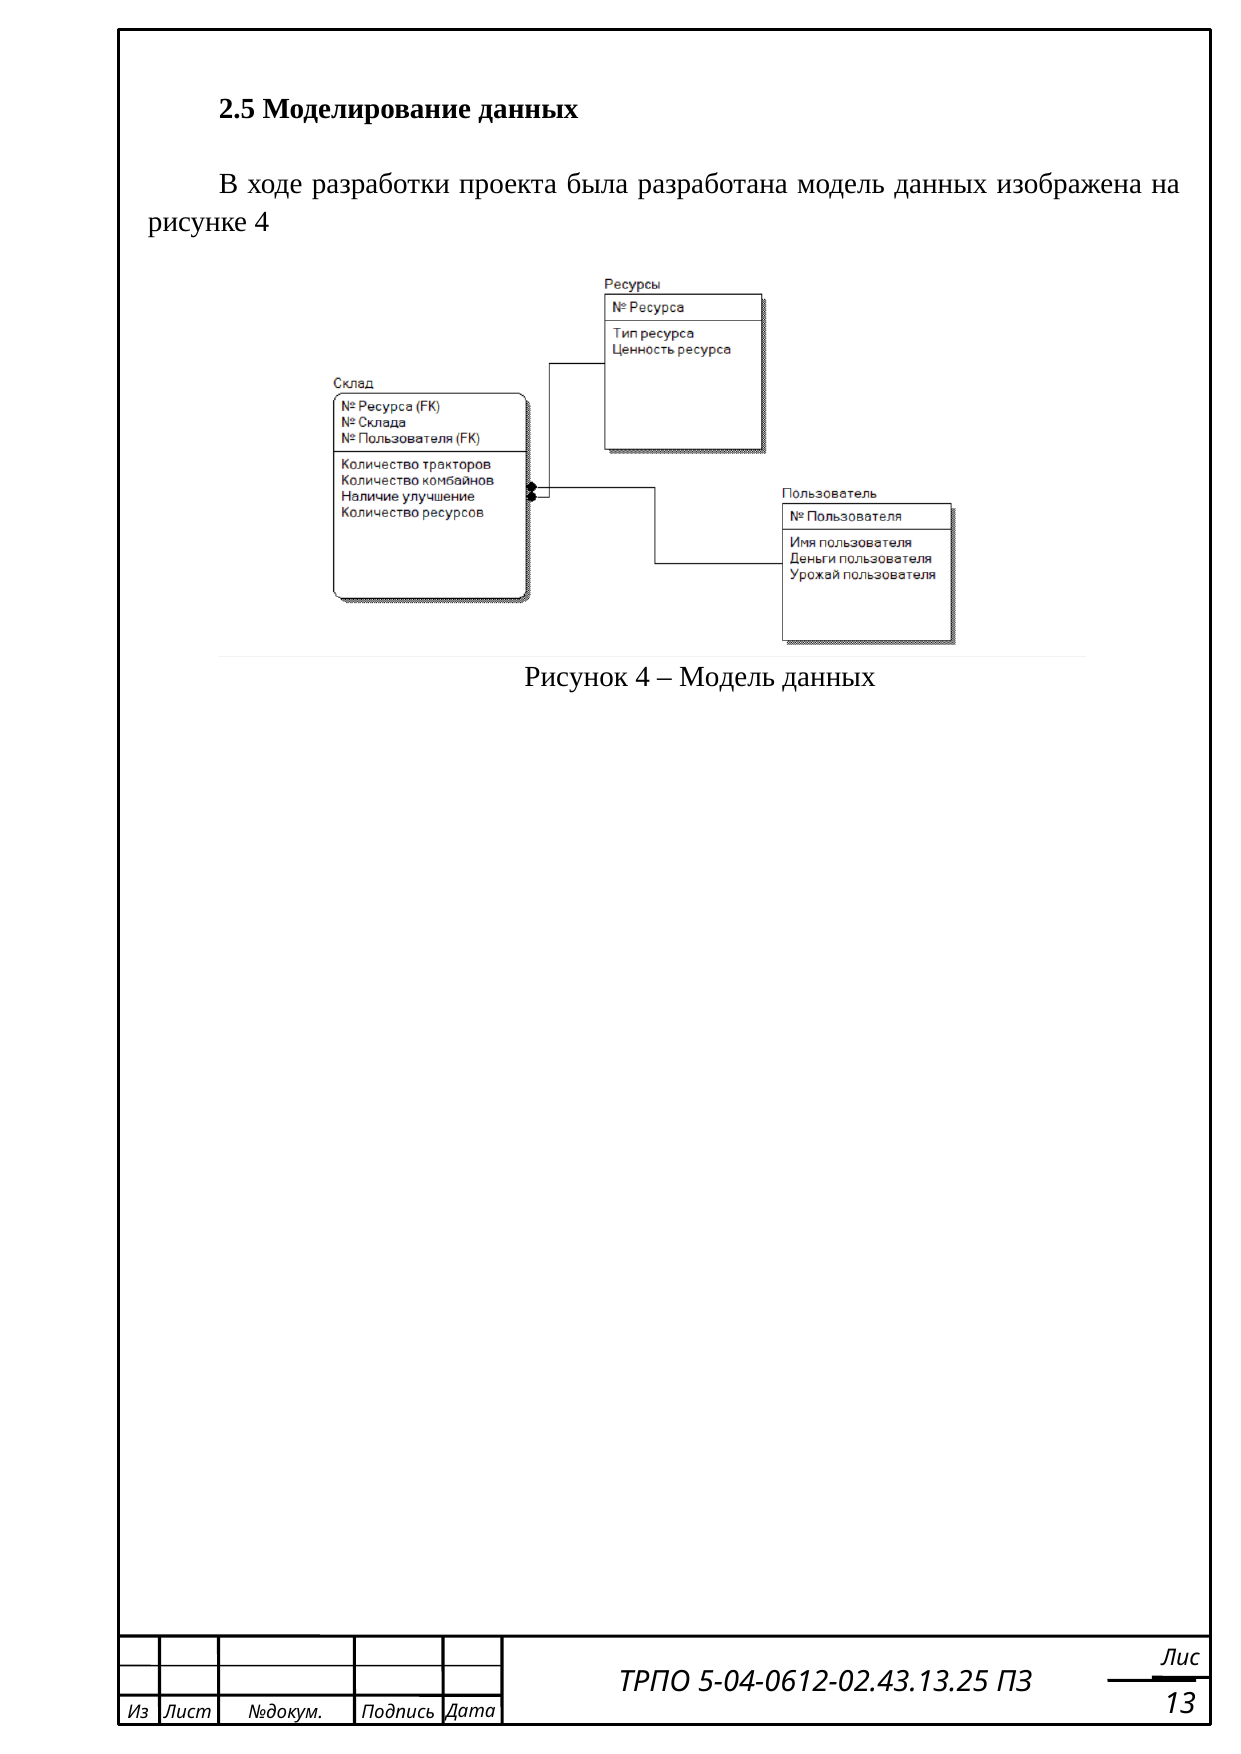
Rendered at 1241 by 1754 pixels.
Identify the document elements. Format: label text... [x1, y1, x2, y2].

text 2.5 Моделирование данных [148, 89, 1181, 126]
picture [218, 252, 1086, 657]
text В ходе разработки проекта была разработана модель данных изображена на рисунке 4 [148, 164, 1181, 239]
